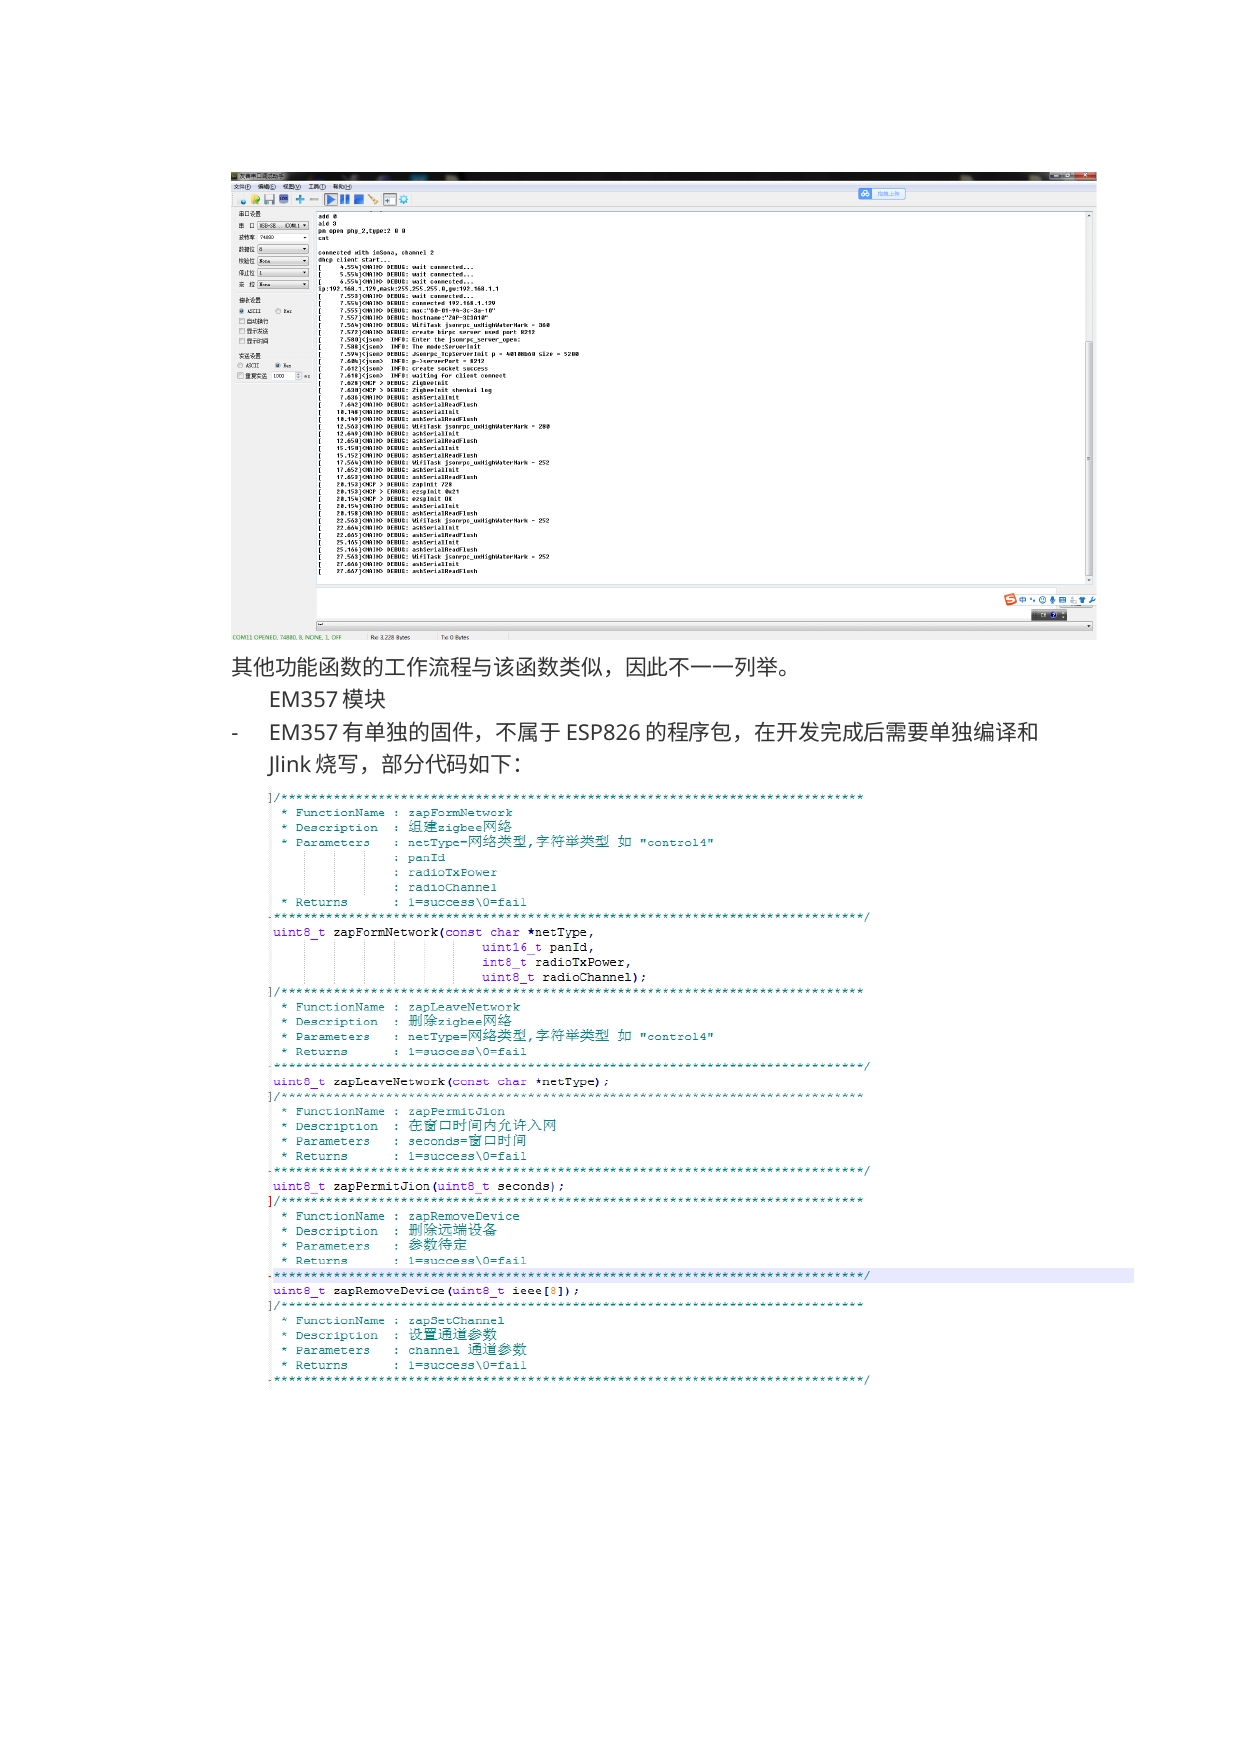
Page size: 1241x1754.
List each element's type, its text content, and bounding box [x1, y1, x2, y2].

list EM357有单独的固件，不属于ESP826的程序包，在开发完成后需要单独编译和Jlink烧写，部分代码如下： [231, 714, 1053, 779]
picture [268, 786, 1135, 1390]
picture [231, 172, 1097, 640]
list EM357模块 [268, 682, 1053, 714]
text 其他功能函数的工作流程与该函数类似，因此不一一列举。 [187, 649, 1053, 682]
